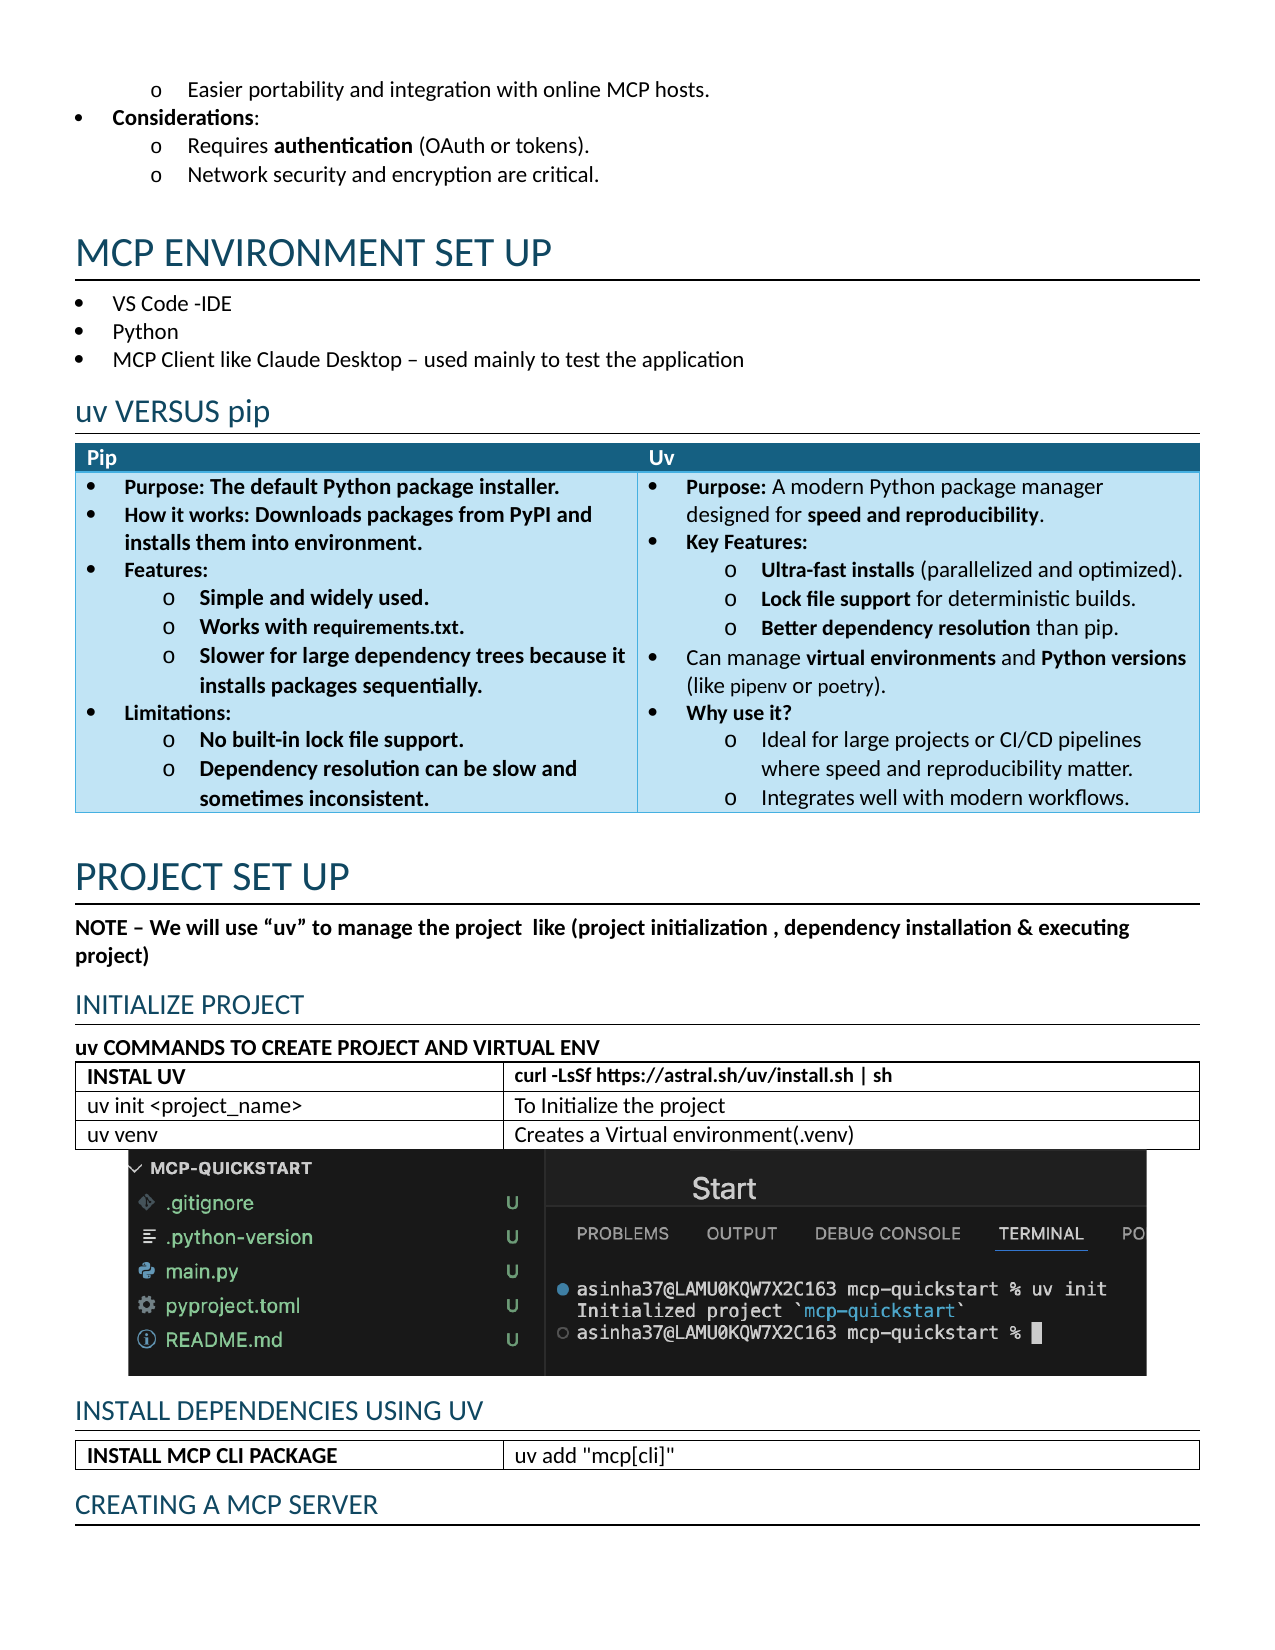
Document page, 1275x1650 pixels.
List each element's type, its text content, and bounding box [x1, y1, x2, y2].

table_header INSTALL MCP CLI PACKAGE [76, 1441, 503, 1469]
text uv COMMANDS TO CREATE PROJECT AND VIRTUAL ENV [75, 1033, 1200, 1061]
subtitle INITIALIZE PROJECT [75, 986, 1200, 1024]
list Easier portability and integration with online MCP hosts. [150, 75, 1200, 103]
table_cell uv venv [76, 1121, 503, 1149]
picture [128, 1149, 1147, 1376]
list MCP Client like Claude Desktop – used mainly to test the application [75, 345, 1200, 373]
text NOTE – We will use “uv” to manage the project like (project initialization , dependency installation & executing project) [75, 913, 1200, 969]
subtitle PROJECT SET UP [75, 850, 1200, 903]
table_header Uv [638, 444, 1199, 471]
list Network security and encryption are critical. [150, 160, 1200, 189]
list VS Code -IDE [75, 289, 1200, 317]
list Considerations: [75, 103, 1200, 132]
list Requires authentication (OAuth or tokens). [150, 132, 1200, 160]
table_cell Purpose: A modern Python package manager designed for speed and reproducibility. Key Features: Ultra-fast installs (parallelized and optimized). Lock file support for deterministic builds. Better dependency resolution than pip. Can manage virtual environments and Python versions (like pipenv or poetry). Why use it? Ideal for large projects or CI/CD pipelines where speed and reproducibility matter. Integrates well with modern workflows. [638, 473, 1199, 812]
subtitle INSTALL DEPENDENCIES USING UV [75, 1392, 1200, 1430]
table_cell To Initialize the project [504, 1092, 1199, 1119]
table_cell Creates a Virtual environment(.venv) [504, 1121, 1199, 1149]
list Python [75, 317, 1200, 345]
table_header INSTAL UV [76, 1063, 503, 1091]
table_header uv add "mcp[cli]" [504, 1441, 1199, 1469]
table_cell uv init <project_name> [76, 1092, 503, 1119]
subtitle uv VERSUS pip [75, 390, 1200, 433]
table_header Pip [76, 444, 637, 471]
table_cell Purpose: The default Python package installer. How it works: Downloads packages from PyPI and installs them into environment. Features: Simple and widely used. Works with requirements.txt. Slower for large dependency trees because it installs packages sequentially. Limitations: No built-in lock file support. Dependency resolution can be slow and sometimes inconsistent. [76, 473, 637, 812]
subtitle MCP ENVIRONMENT SET UP [75, 226, 1200, 279]
table_header curl -LsSf https://astral.sh/uv/install.sh | sh [504, 1063, 1199, 1091]
subtitle CREATING A MCP SERVER [75, 1486, 1200, 1524]
